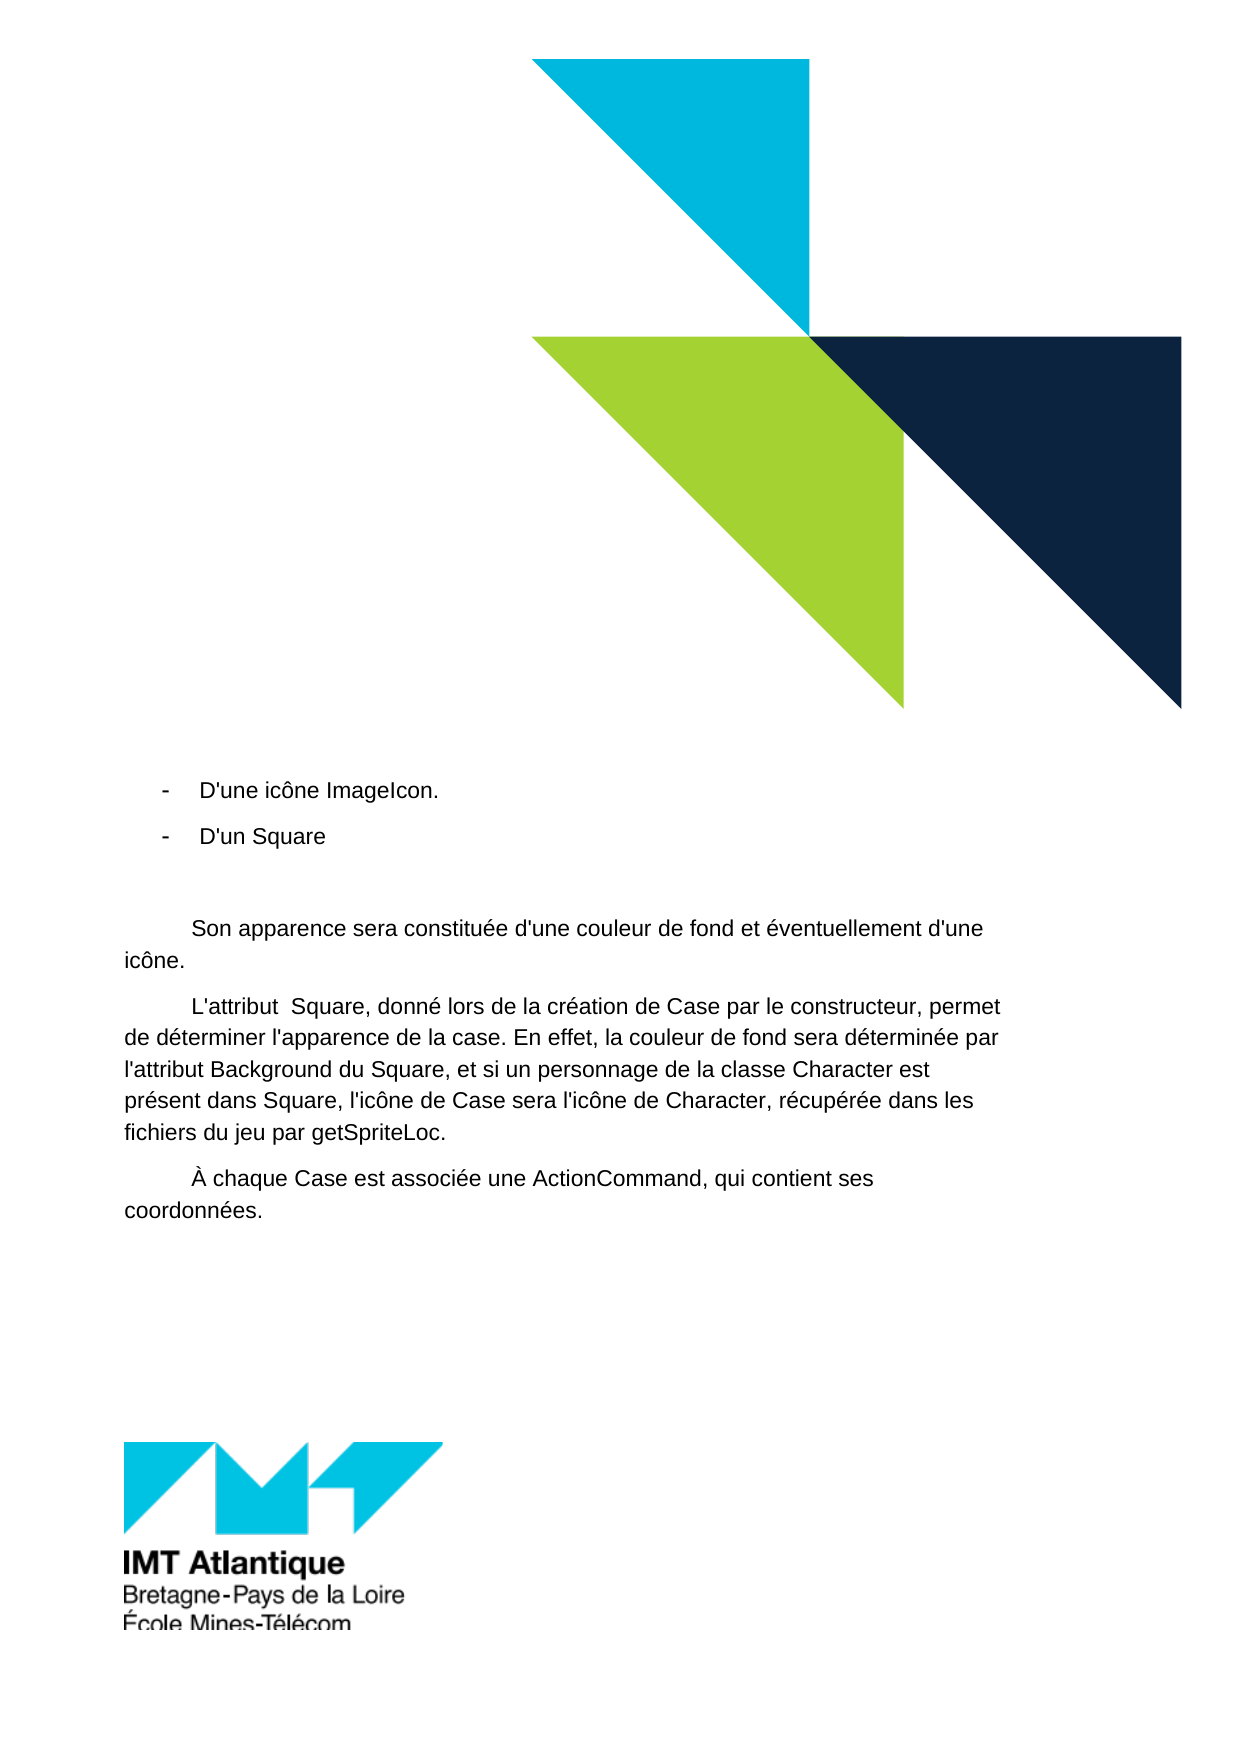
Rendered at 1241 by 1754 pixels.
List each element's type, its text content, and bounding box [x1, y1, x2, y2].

text Son apparence sera constituée d'une couleur de fond et éventuellement d'une icône. [124, 915, 1004, 973]
list D'un Square [162, 823, 1004, 849]
list D'une icône ImageIcon. [162, 777, 1004, 803]
text L'attribut Square, donné lors de la création de Case par le constructeur, permet de déterminer l'apparence de la case. En effet, la couleur de fond sera déterminée par l'attribut Background du Square, et si un personnage de la classe Character est présent dans Square, l'icône de Case sera l'icône de Character, récupérée dans les fichiers du jeu par getSpriteLoc. [124, 993, 1004, 1145]
text À chaque Case est associée une ActionCommand, qui contient ses coordonnées. [124, 1165, 1004, 1223]
